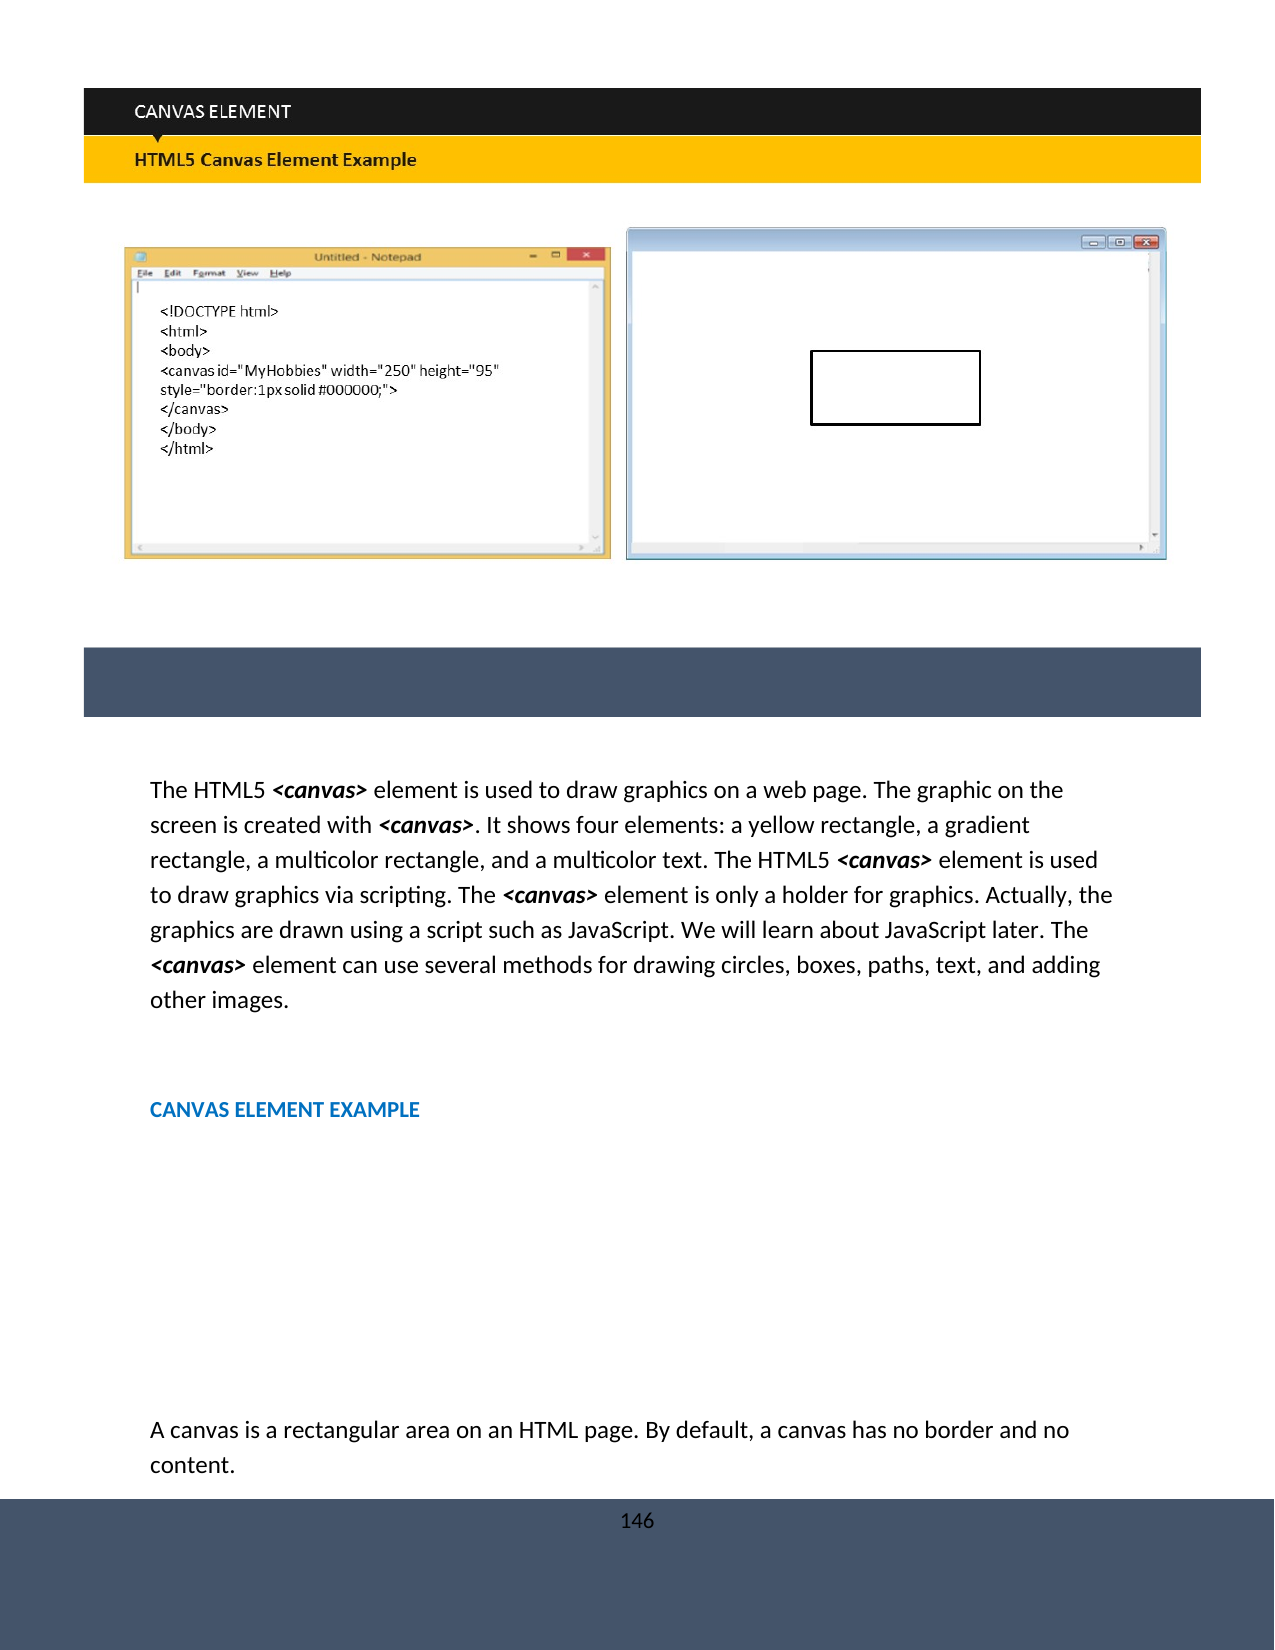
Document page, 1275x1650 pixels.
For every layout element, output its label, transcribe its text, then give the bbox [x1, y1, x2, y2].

text A canvas is a rectangular area on an HTML page. By default, a canvas has no border and no content. [150, 1414, 1125, 1479]
picture [83, 88, 1201, 717]
text CANVAS ELEMENT EXAMPLE [150, 1096, 1125, 1124]
text The HTML5 <canvas> element is used to draw graphics on a web page. The graphic on the screen is created with <canvas>. It shows four elements: a yellow rectangle, a gradient rectangle, a multicolor rectangle, and a multicolor text. The HTML5 <canvas> element is used to draw graphics via scripting. The <canvas> element is only a holder for graphics. Actually, the graphics are drawn using a script such as JavaScript. We will learn about JavaScript later. The <canvas> element can use several methods for drawing circles, boxes, paths, text, and adding other images. [150, 774, 1125, 1014]
